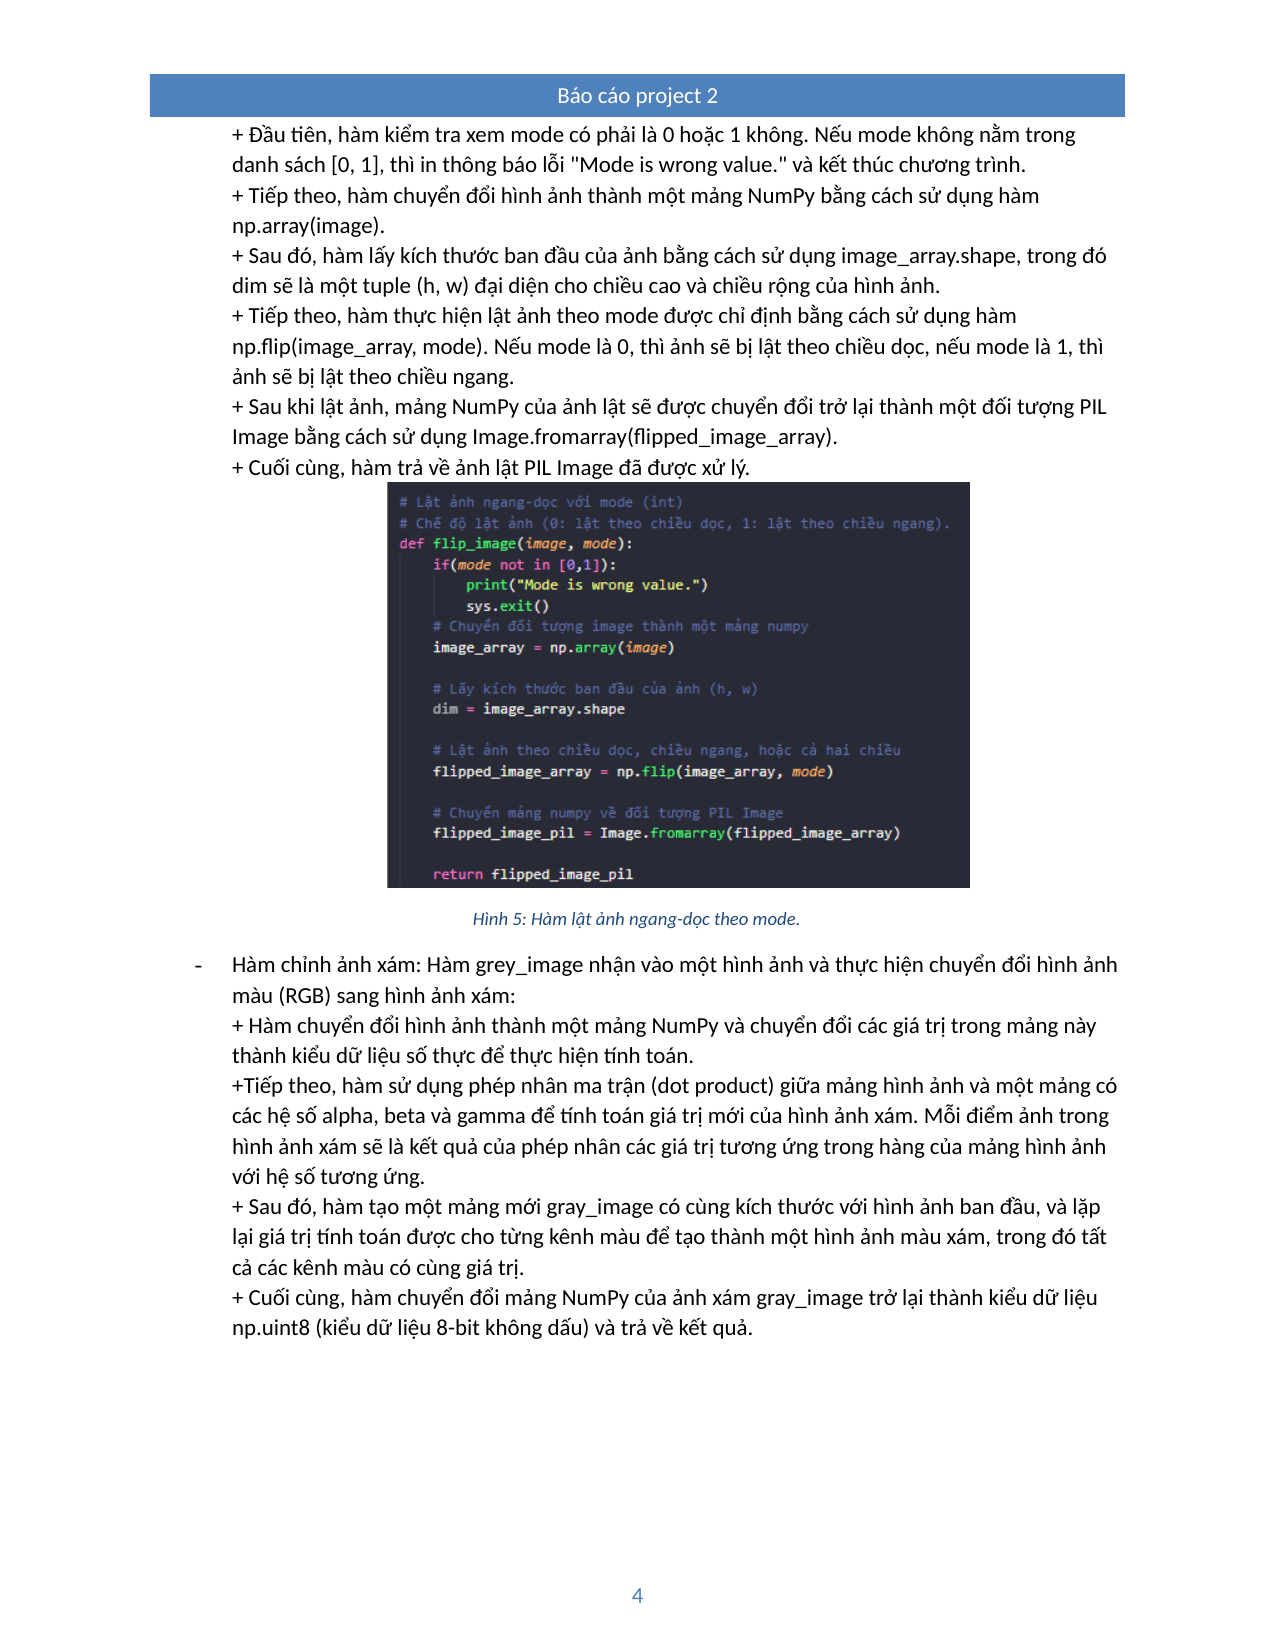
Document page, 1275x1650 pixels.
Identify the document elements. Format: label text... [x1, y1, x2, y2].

list + Hàm chuyển đổi hình ảnh thành một mảng NumPy và chuyển đổi các giá trị trong mảng này thành kiểu dữ liệu số thực để thực hiện tính toán. +Tiếp theo, hàm sử dụng phép nhân ma trận (dot product) giữa mảng hình ảnh và một mảng có các hệ số alpha, beta và gamma để tính toán giá trị mới của hình ảnh xám. Mỗi điểm ảnh trong hình ảnh xám sẽ là kết quả của phép nhân các giá trị tương ứng trong hàng của mảng hình ảnh với hệ số tương ứng. + Sau đó, hàm tạo một mảng mới gray_image có cùng kích thước với hình ảnh ban đầu, và lặp lại giá trị tính toán được cho từng kênh màu để tạo thành một hình ảnh màu xám, trong đó tất cả các kênh màu có cùng giá trị. + Cuối cùng, hàm chuyển đổi mảng NumPy của ảnh xám gray_image trở lại thành kiểu dữ liệu np.uint8 (kiểu dữ liệu 8-bit không dấu) và trả về kết quả. [232, 1011, 1125, 1341]
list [194, 117, 1125, 179]
picture [387, 482, 970, 888]
list + Tiếp theo, hàm chuyển đổi hình ảnh thành một mảng NumPy bằng cách sử dụng hàm np.array(image). + Sau đó, hàm lấy kích thước ban đầu của ảnh bằng cách sử dụng image_array.shape, trong đó dim sẽ là một tuple (h, w) đại diện cho chiều cao và chiều rộng của hình ảnh. + Tiếp theo, hàm thực hiện lật ảnh theo mode được chỉ định bằng cách sử dụng hàm np.flip(image_array, mode). Nếu mode là 0, thì ảnh sẽ bị lật theo chiều dọc, nếu mode là 1, thì ảnh sẽ bị lật theo chiều ngang. + Sau khi lật ảnh, mảng NumPy của ảnh lật sẽ được chuyển đổi trở lại thành một đối tượng PIL Image bằng cách sử dụng Image.fromarray(flipped_image_array). + Cuối cùng, hàm trả về ảnh lật PIL Image đã được xử lý. [232, 181, 1125, 481]
list Hàm chỉnh ảnh xám: Hàm grey_image nhận vào một hình ảnh và thực hiện chuyển đổi hình ảnh màu (RGB) sang hình ảnh xám: [194, 951, 1125, 1009]
